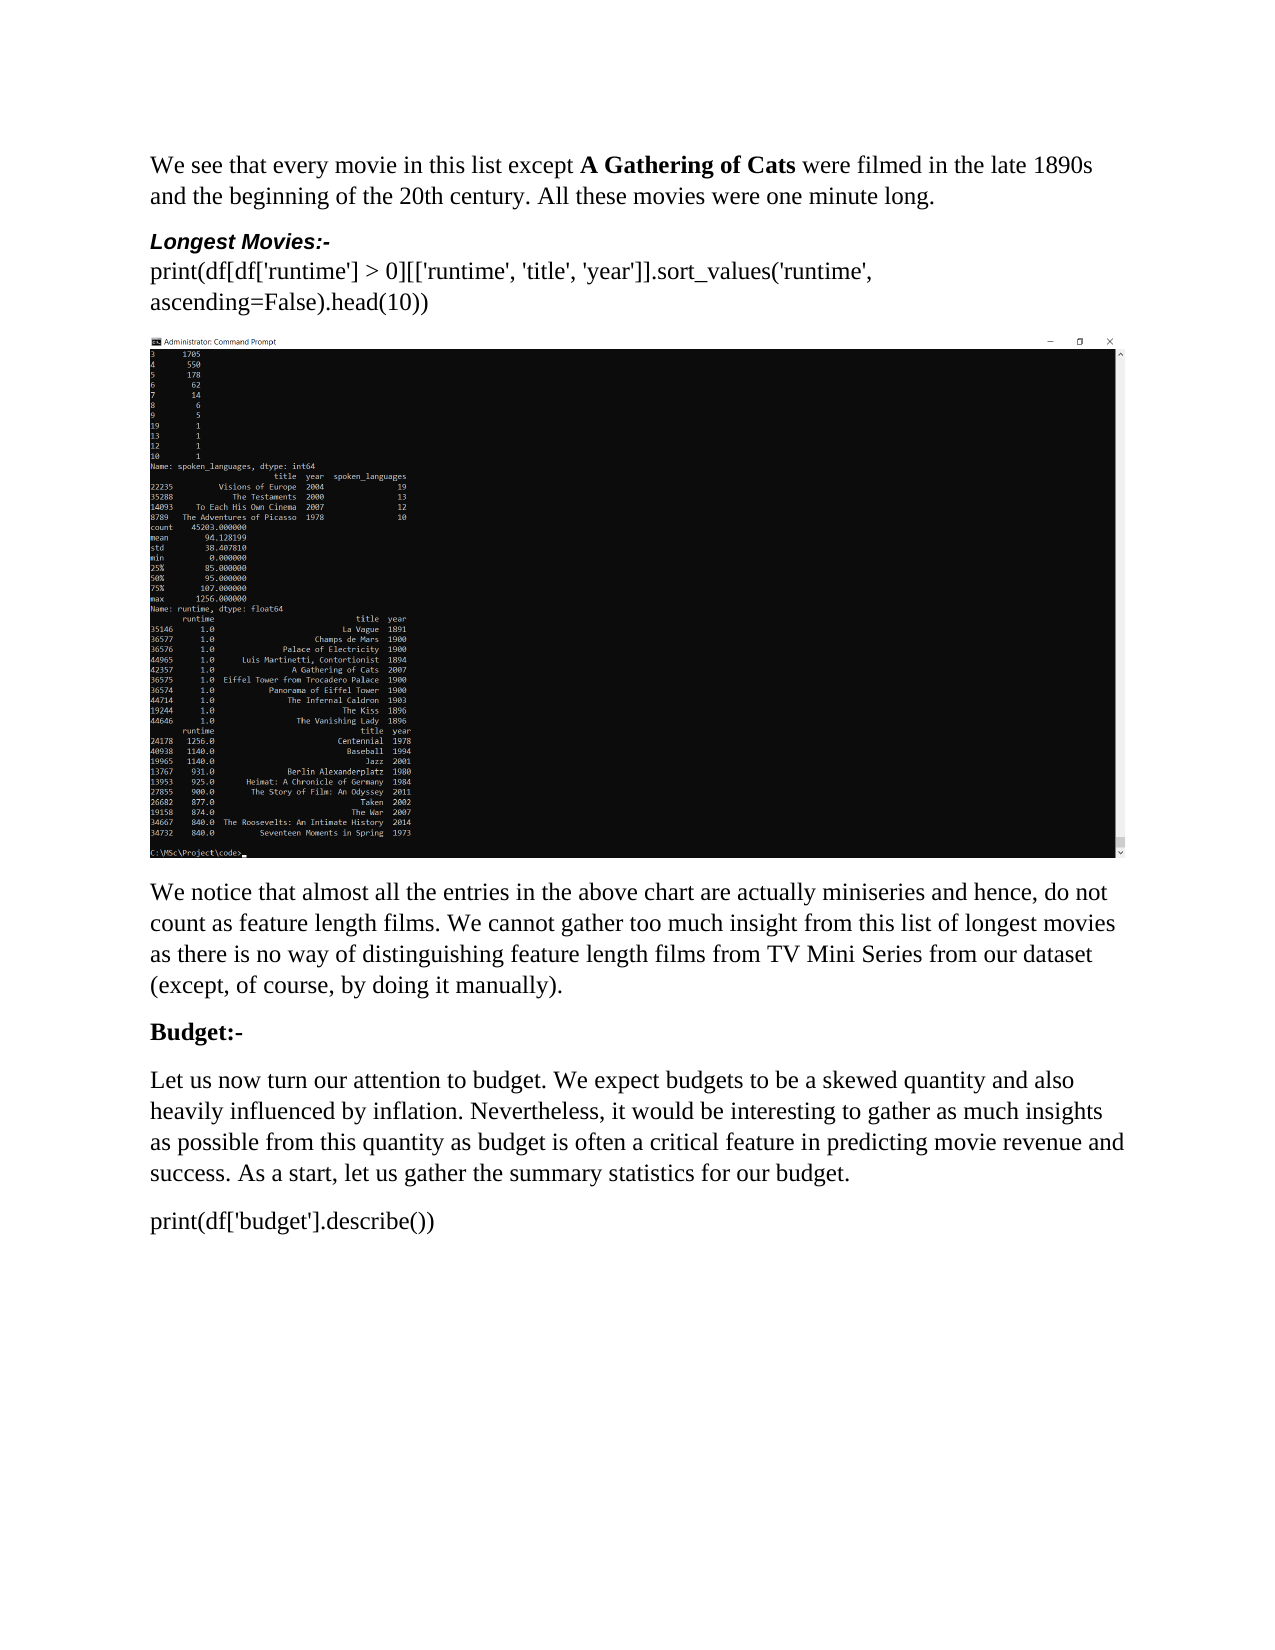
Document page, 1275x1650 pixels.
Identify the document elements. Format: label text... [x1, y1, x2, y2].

text print(df['budget'].describe()) [150, 1206, 1125, 1235]
text print(df[df['runtime'] > 0][['runtime', 'title', 'year']].sort_values('runtime', ascending=False).head(10)) [150, 256, 1125, 316]
picture [150, 334, 1125, 858]
subtitle Longest Movies:- [150, 229, 1125, 254]
text Budget:- [150, 1017, 1125, 1046]
text We notice that almost all the entries in the above chart are actually miniseries and hence, do not count as feature length films. We cannot gather too much insight from this list of longest movies as there is no way of distinguishing feature length films from TV Mini Series from our dataset (except, of course, by doing it manually). [150, 877, 1125, 998]
text Let us now turn our attention to budget. We expect budgets to be a skewed quantity and also heavily influenced by inflation. Nevertheless, it would be interesting to gather as much insights as possible from this quantity as budget is often a critical feature in predicting movie revenue and success. As a start, let us gather the summary statistics for our budget. [150, 1156, 1125, 1187]
text We see that every movie in this list except A Gathering of Cats were filmed in the late 1890s and the beginning of the 20th century. All these movies were one minute long. [150, 150, 1125, 210]
text Let us now turn our attention to budget. We expect budgets to be a skewed quantity and also heavily influenced by inflation. Nevertheless, it would be interesting to gather as much insights as possible from this quantity as budget is often a critical feature in predicting movie revenue and success. As a start, let us gather the summary statistics for our budget. [150, 1065, 1125, 1127]
